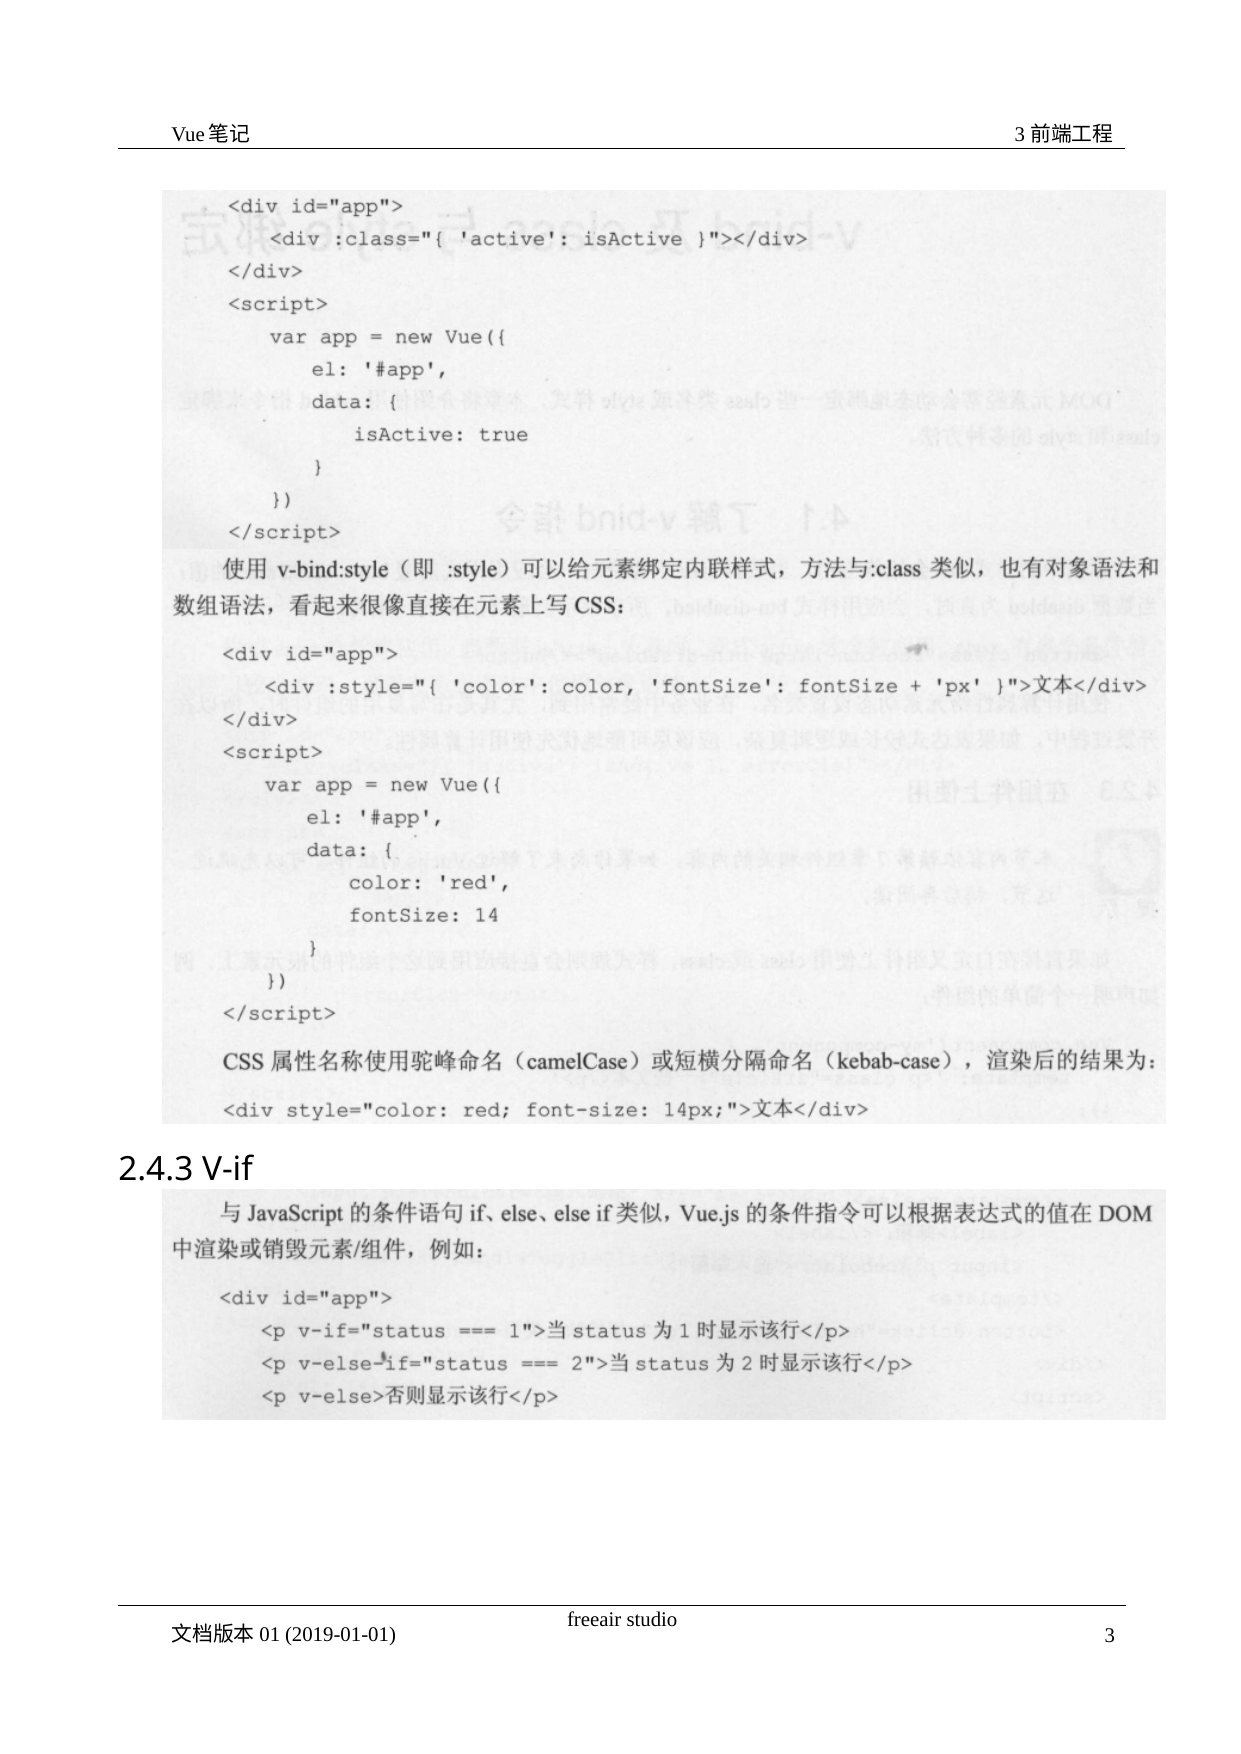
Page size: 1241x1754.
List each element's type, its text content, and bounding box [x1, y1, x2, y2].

subtitle V-if [118, 1144, 1122, 1190]
picture [161, 190, 1166, 1124]
picture [161, 1189, 1166, 1420]
